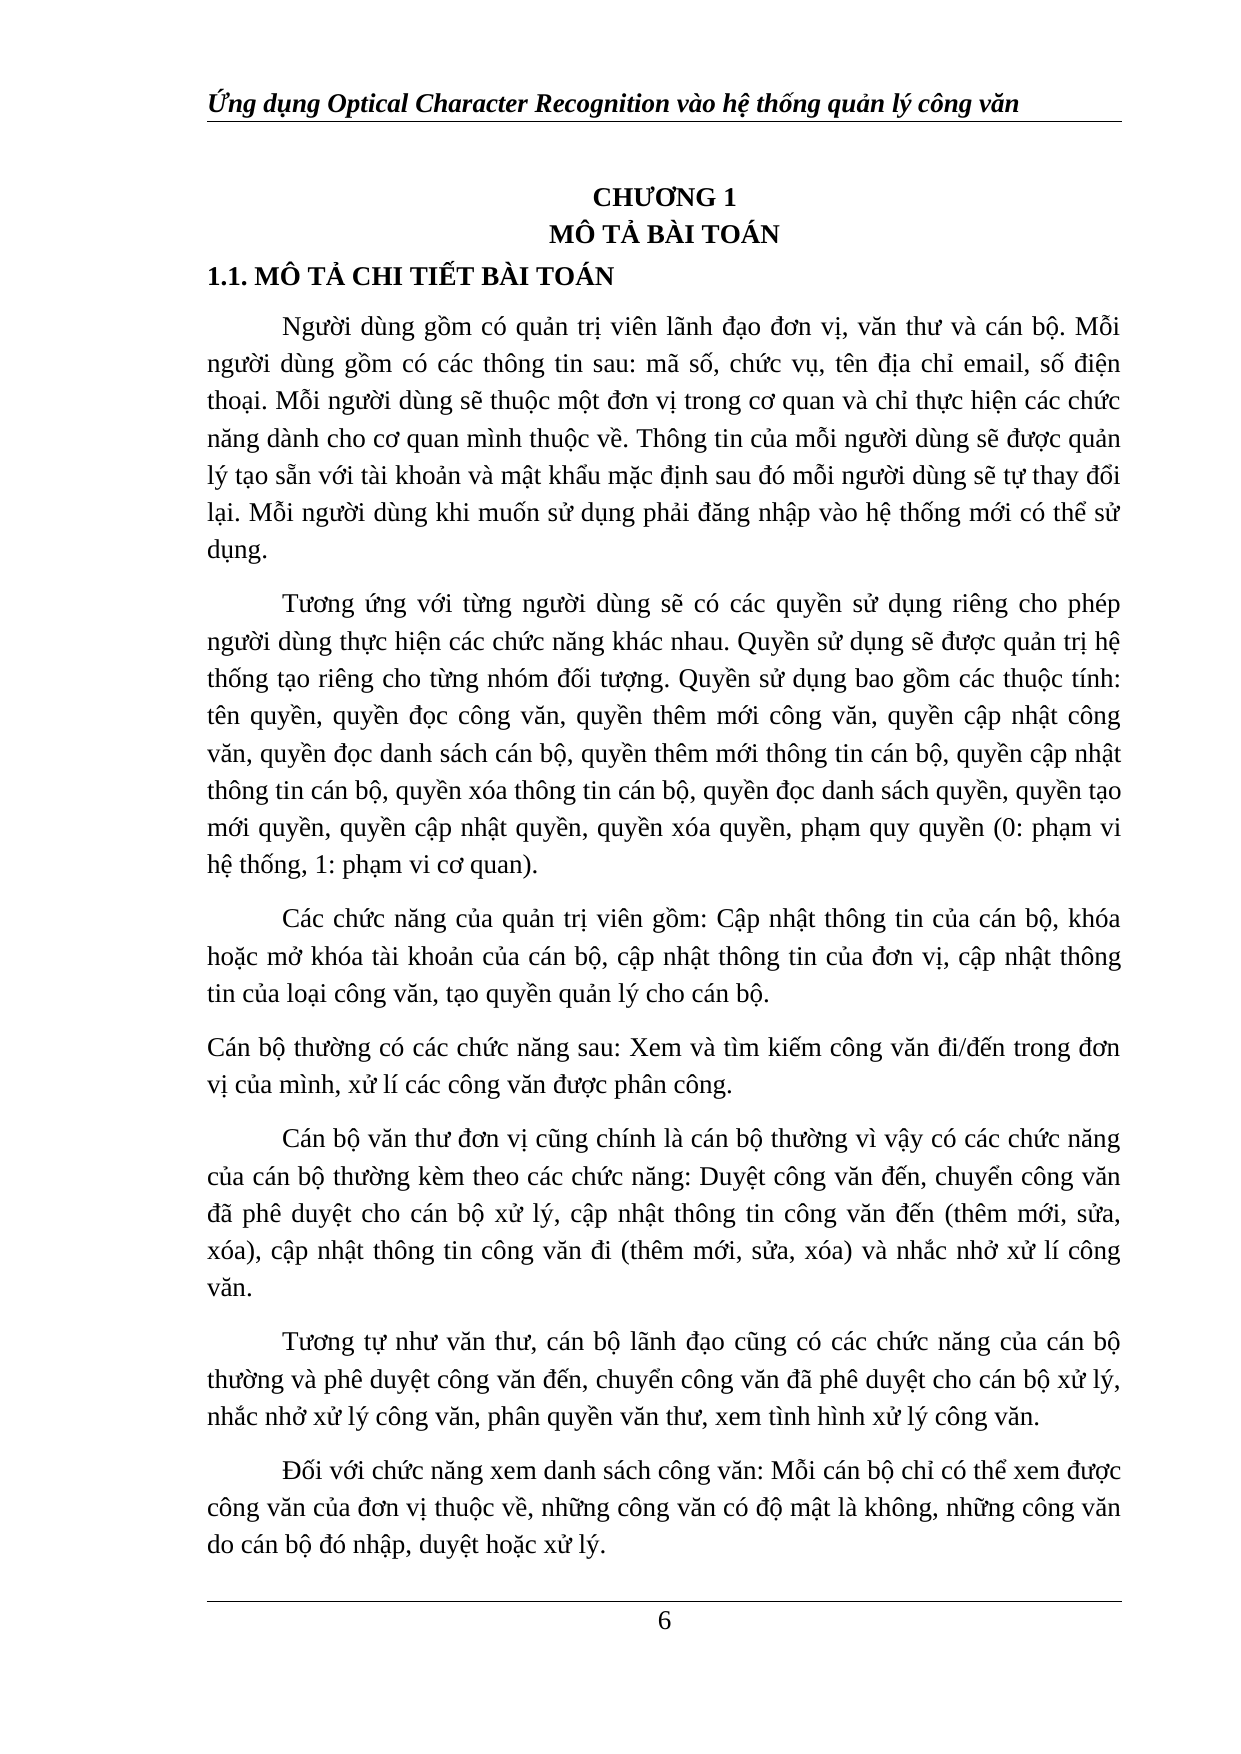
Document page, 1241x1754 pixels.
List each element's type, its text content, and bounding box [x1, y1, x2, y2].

text Tương tự như văn thư, cán bộ lãnh đạo cũng có các chức năng của cán bộ thường và phê duyệt công văn đến, chuyển công văn đã phê duyệt cho cán bộ xử lý, nhắc nhở xử lý công văn, phân quyền văn thư, xem tình hình xử lý công văn. [207, 1326, 1122, 1431]
text Các chức năng của quản trị viên gồm: Cập nhật thông tin của cán bộ, khóa hoặc mở khóa tài khoản của cán bộ, cập nhật thông tin của đơn vị, cập nhật thông tin của loại công văn, tạo quyền quản lý cho cán bộ. [207, 903, 1122, 1008]
text Tương ứng với từng người dùng sẽ có các quyền sử dụng riêng cho phép người dùng thực hiện các chức năng khác nhau. Quyền sử dụng sẽ được quản trị hệ thống tạo riêng cho từng nhóm đối tượng. Quyền sử dụng bao gồm các thuộc tính: tên quyền, quyền đọc công văn, quyền thêm mới công văn, quyền cập nhật công văn, quyền đọc danh sách cán bộ, quyền thêm mới thông tin cán bộ, quyền cập nhật thông tin cán bộ, quyền xóa thông tin cán bộ, quyền đọc danh sách quyền, quyền tạo mới quyền, quyền cập nhật quyền, quyền xóa quyền, phạm quy quyền (0: phạm vi hệ thống, 1: phạm vi cơ quan). [207, 588, 1122, 880]
subtitle MÔ TẢ BÀI TOÁN [207, 181, 1122, 250]
subtitle MÔ TẢ CHI TIẾT BÀI TOÁN [207, 260, 1122, 291]
text Người dùng gồm có quản trị viên lãnh đạo đơn vị, văn thư và cán bộ. Mỗi người dùng gồm có các thông tin sau: mã số, chức vụ, tên địa chỉ email, số điện thoại. Mỗi người dùng sẽ thuộc một đơn vị trong cơ quan và chỉ thực hiện các chức năng dành cho cơ quan mình thuộc về. Thông tin của mỗi người dùng sẽ được quản lý tạo sẵn với tài khoản và mật khẩu mặc định sau đó mỗi người dùng sẽ tự thay đổi lại. Mỗi người dùng khi muốn sử dụng phải đăng nhập vào hệ thống mới có thể sử dụng. [207, 310, 1122, 565]
text Cán bộ văn thư đơn vị cũng chính là cán bộ thường vì vậy có các chức năng của cán bộ thường kèm theo các chức năng: Duyệt công văn đến, chuyển công văn đã phê duyệt cho cán bộ xử lý, cập nhật thông tin công văn đến (thêm mới, sửa, xóa), cập nhật thông tin công văn đi (thêm mới, sửa, xóa) và nhắc nhở xử lí công văn. [207, 1122, 1122, 1303]
text Đối với chức năng xem danh sách công văn: Mỗi cán bộ chỉ có thể xem được công văn của đơn vị thuộc về, những công văn có độ mật là không, những công văn do cán bộ đó nhập, duyệt hoặc xử lý. [207, 1454, 1122, 1560]
text Cán bộ thường có các chức năng sau: Xem và tìm kiếm công văn đi/đến trong đơn vị của mình, xử lí các công văn được phân công. [207, 1031, 1122, 1099]
